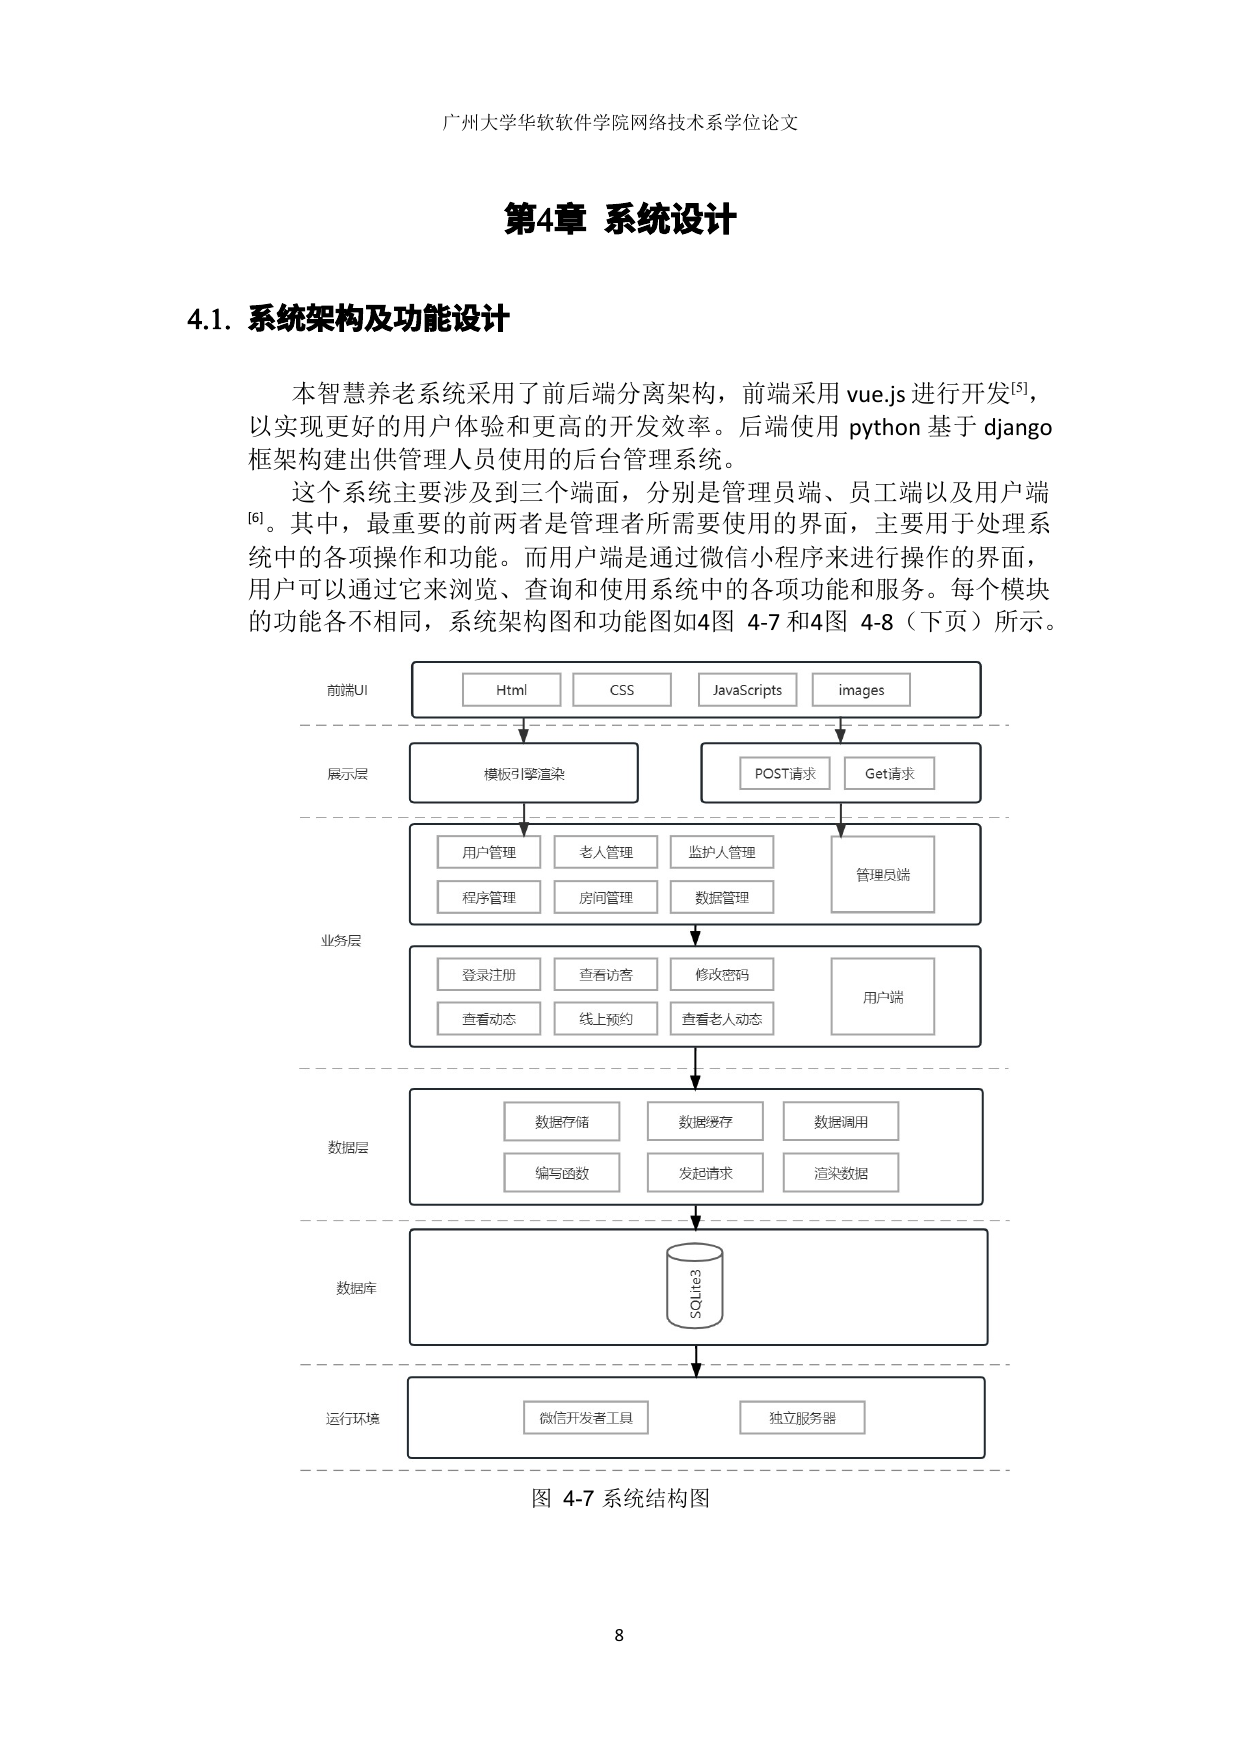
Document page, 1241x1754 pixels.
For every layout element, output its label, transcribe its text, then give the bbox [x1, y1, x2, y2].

subtitle 系统架构及功能设计 [187, 285, 1053, 350]
text 本智慧养老系统采用了前后端分离架构，前端采用vue.js进行开发[]，以实现更好的用户体验和更高的开发效率。后端使用python基于django框架构建出供管理人员使用的后台管理系统。 [247, 377, 1053, 474]
subtitle 系统设计 [187, 185, 1053, 250]
picture [266, 636, 1034, 1480]
